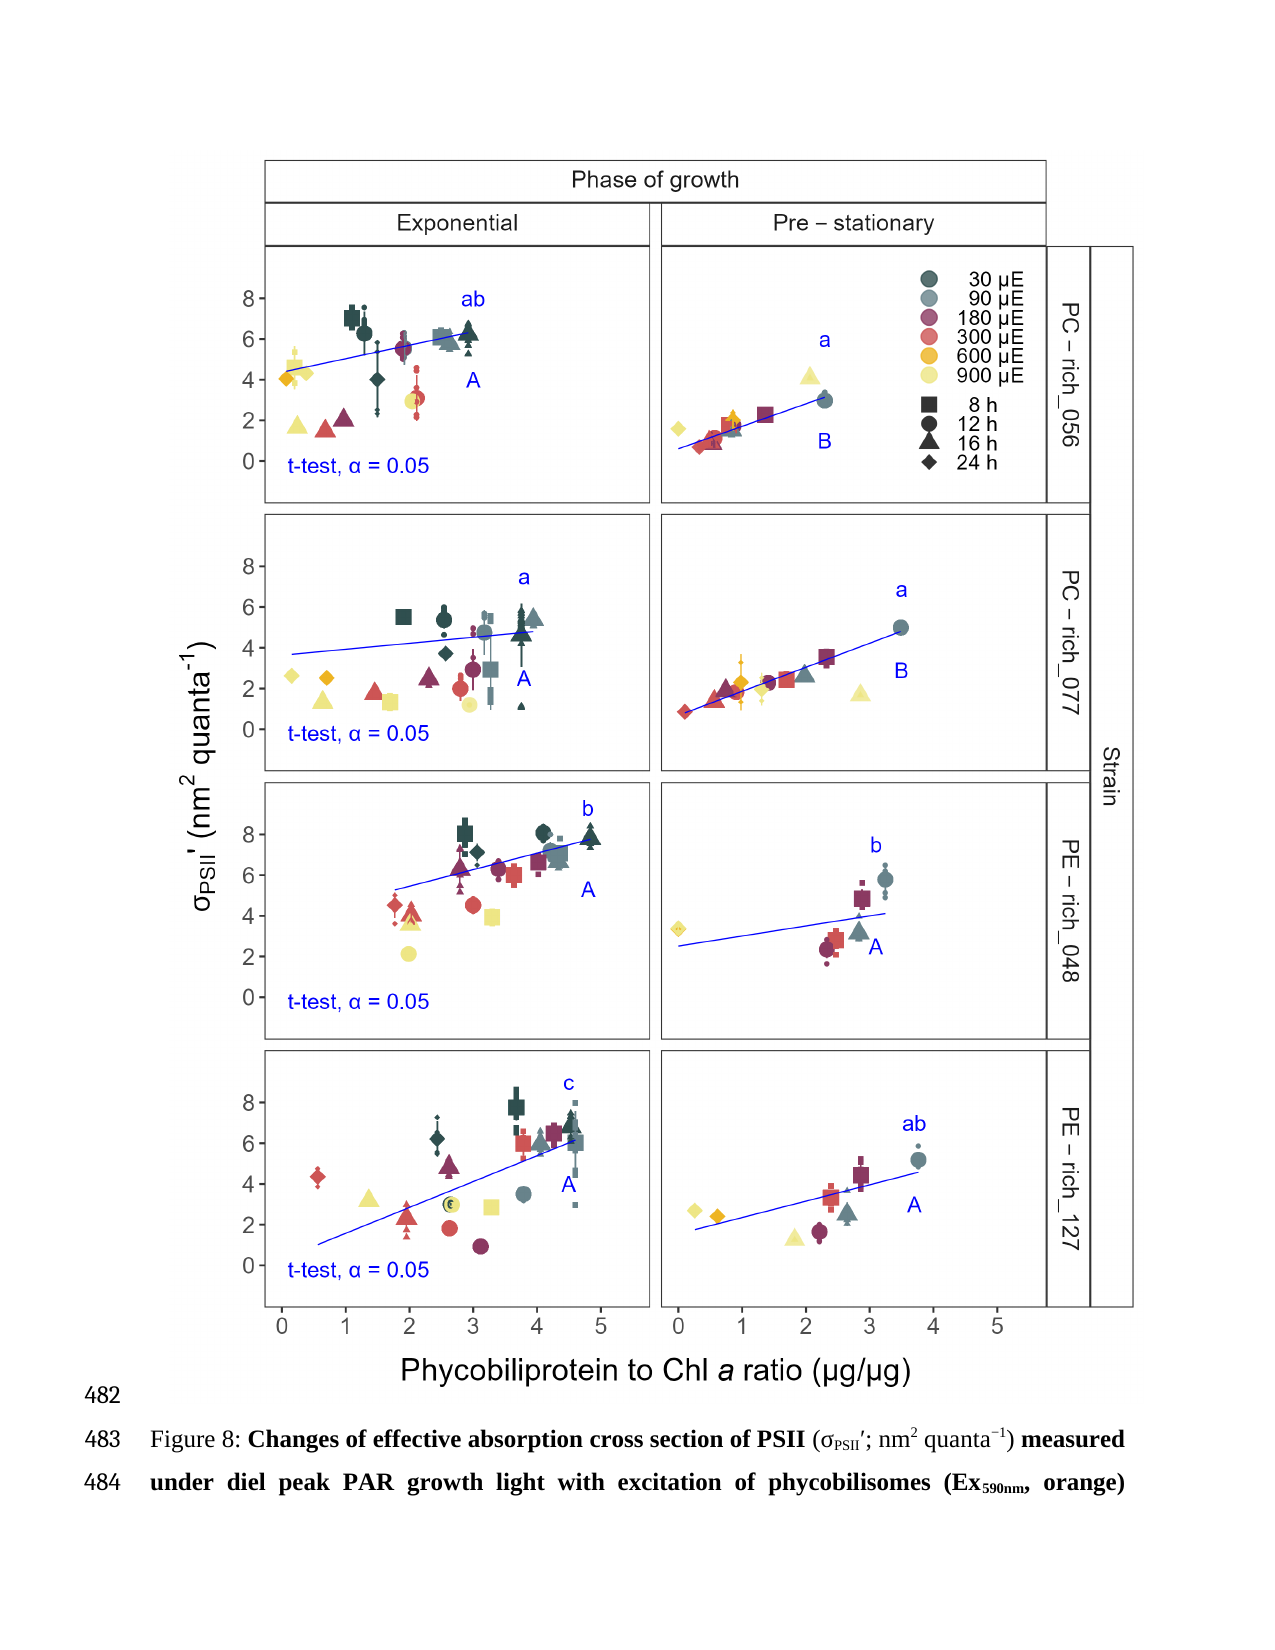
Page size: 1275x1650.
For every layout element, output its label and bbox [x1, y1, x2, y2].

picture [168, 150, 1144, 1404]
text [150, 1424, 1125, 1496]
